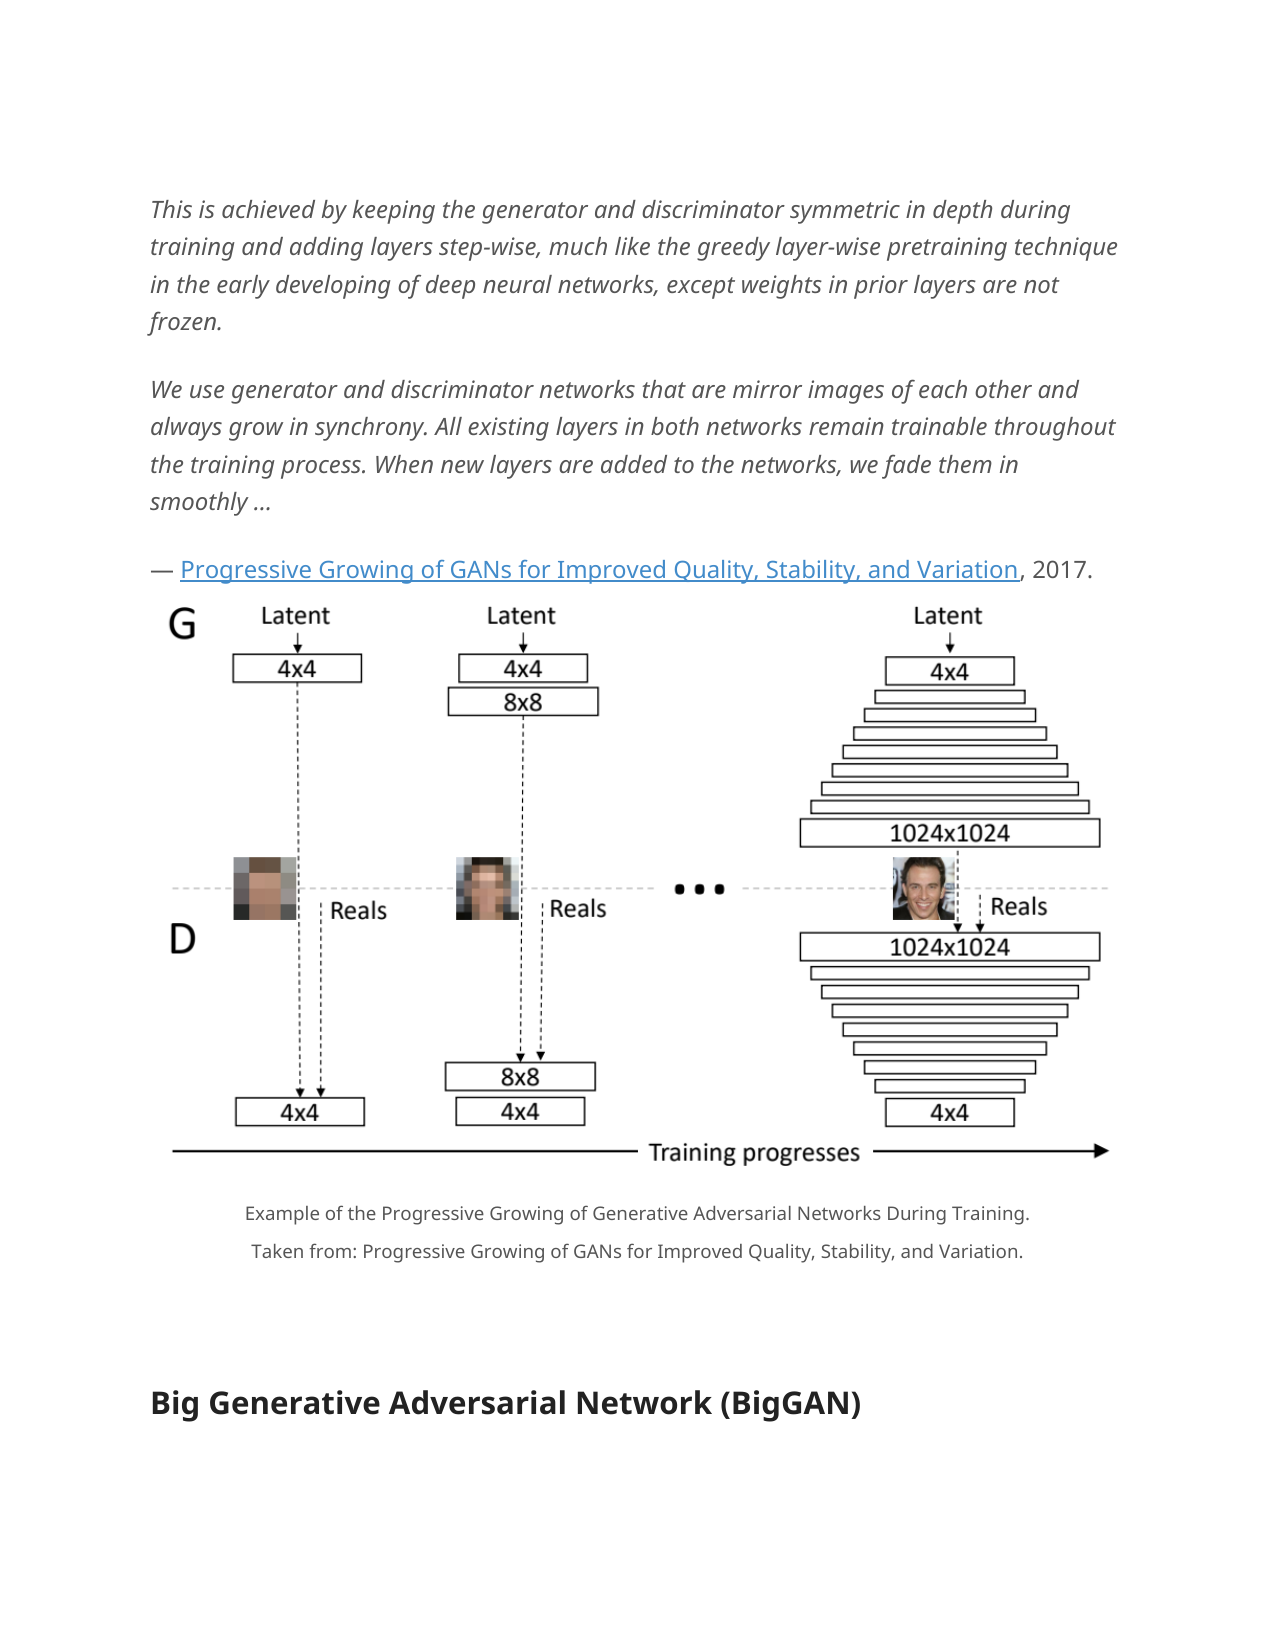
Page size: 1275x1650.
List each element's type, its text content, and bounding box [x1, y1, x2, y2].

text This is achieved by keeping the generator and discriminator symmetric in depth during training and adding layers step-wise, much like the greedy layer-wise pretraining technique in the early developing of deep neural networks, except weights in prior layers are not frozen. [150, 187, 1125, 337]
subtitle Big Generative Adversarial Network (BigGAN) [150, 1381, 1125, 1424]
picture [150, 585, 1125, 1189]
text We use generator and discriminator networks that are mirror images of each other and always grow in synchrony. All existing layers in both networks remain trainable throughout the training process. When new layers are added to the networks, we fade them in smoothly … [150, 367, 1125, 517]
text Example of the Progressive Growing of Generative Adversarial Networks During Training. Taken from: Progressive Growing of GANs for Improved Quality, Stability, and Variation. [150, 1189, 1125, 1263]
text — Progressive Growing of GANs for Improved Quality, Stability, and Variation, 2017. [150, 547, 1125, 585]
